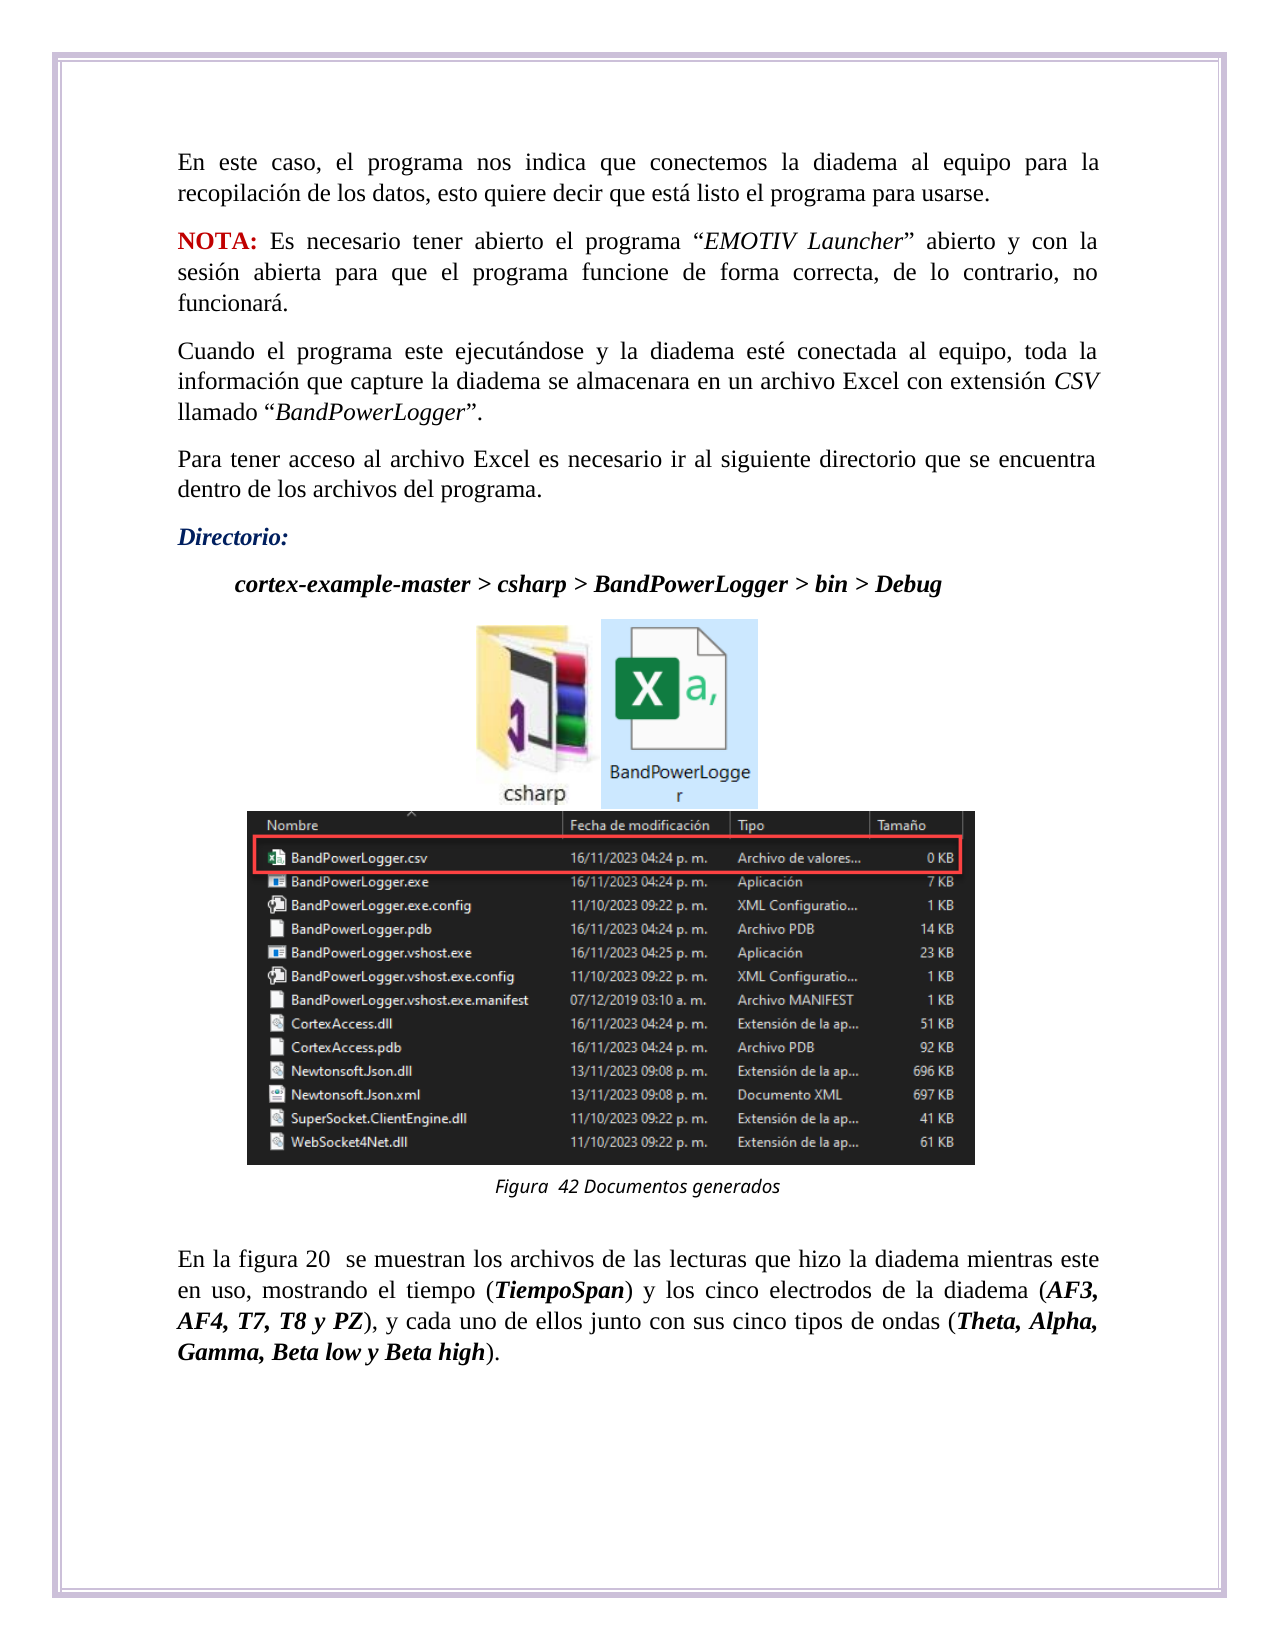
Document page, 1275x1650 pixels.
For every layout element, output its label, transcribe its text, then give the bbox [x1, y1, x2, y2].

picture [476, 625, 600, 805]
subtitle cortex-example-master > csharp > BandPowerLogger > bin > Debug [234, 569, 1218, 598]
picture [601, 619, 758, 809]
picture [247, 811, 975, 1165]
text En este caso, el programa nos indica que conectemos la diadema al equipo para la recopilación de los datos, esto quiere decir que está listo el programa para usarse. [177, 147, 1099, 207]
text NOTA: Es necesario tener abierto el programa “EMOTIV Launcher” abierto y con la sesión abierta para que el programa funcione de forma correcta, de lo contrario, no funcionará. [177, 226, 1098, 317]
text Cuando el programa este ejecutándose y la diadema esté conectada al equipo, toda la información que capture la diadema se almacenara en un archivo Excel con extensión CSV llamado “BandPowerLogger”. [177, 336, 1098, 425]
subtitle Directorio: [177, 522, 1218, 551]
text Para tener acceso al archivo Excel es necesario ir al siguiente directorio que se encuentra dentro de los archivos del programa. [177, 444, 1097, 503]
text En la figura 20 se muestran los archivos de las lecturas que hizo la diadema mientras este en uso, mostrando el tiempo (TiempoSpan) y los cinco electrodos de la diadema (AF3, AF4, T7, T8 y PZ), y cada uno de ellos junto con sus cinco tipos de ondas (Theta, Alpha, Gamma, Beta low y Beta high). [177, 1244, 1099, 1366]
